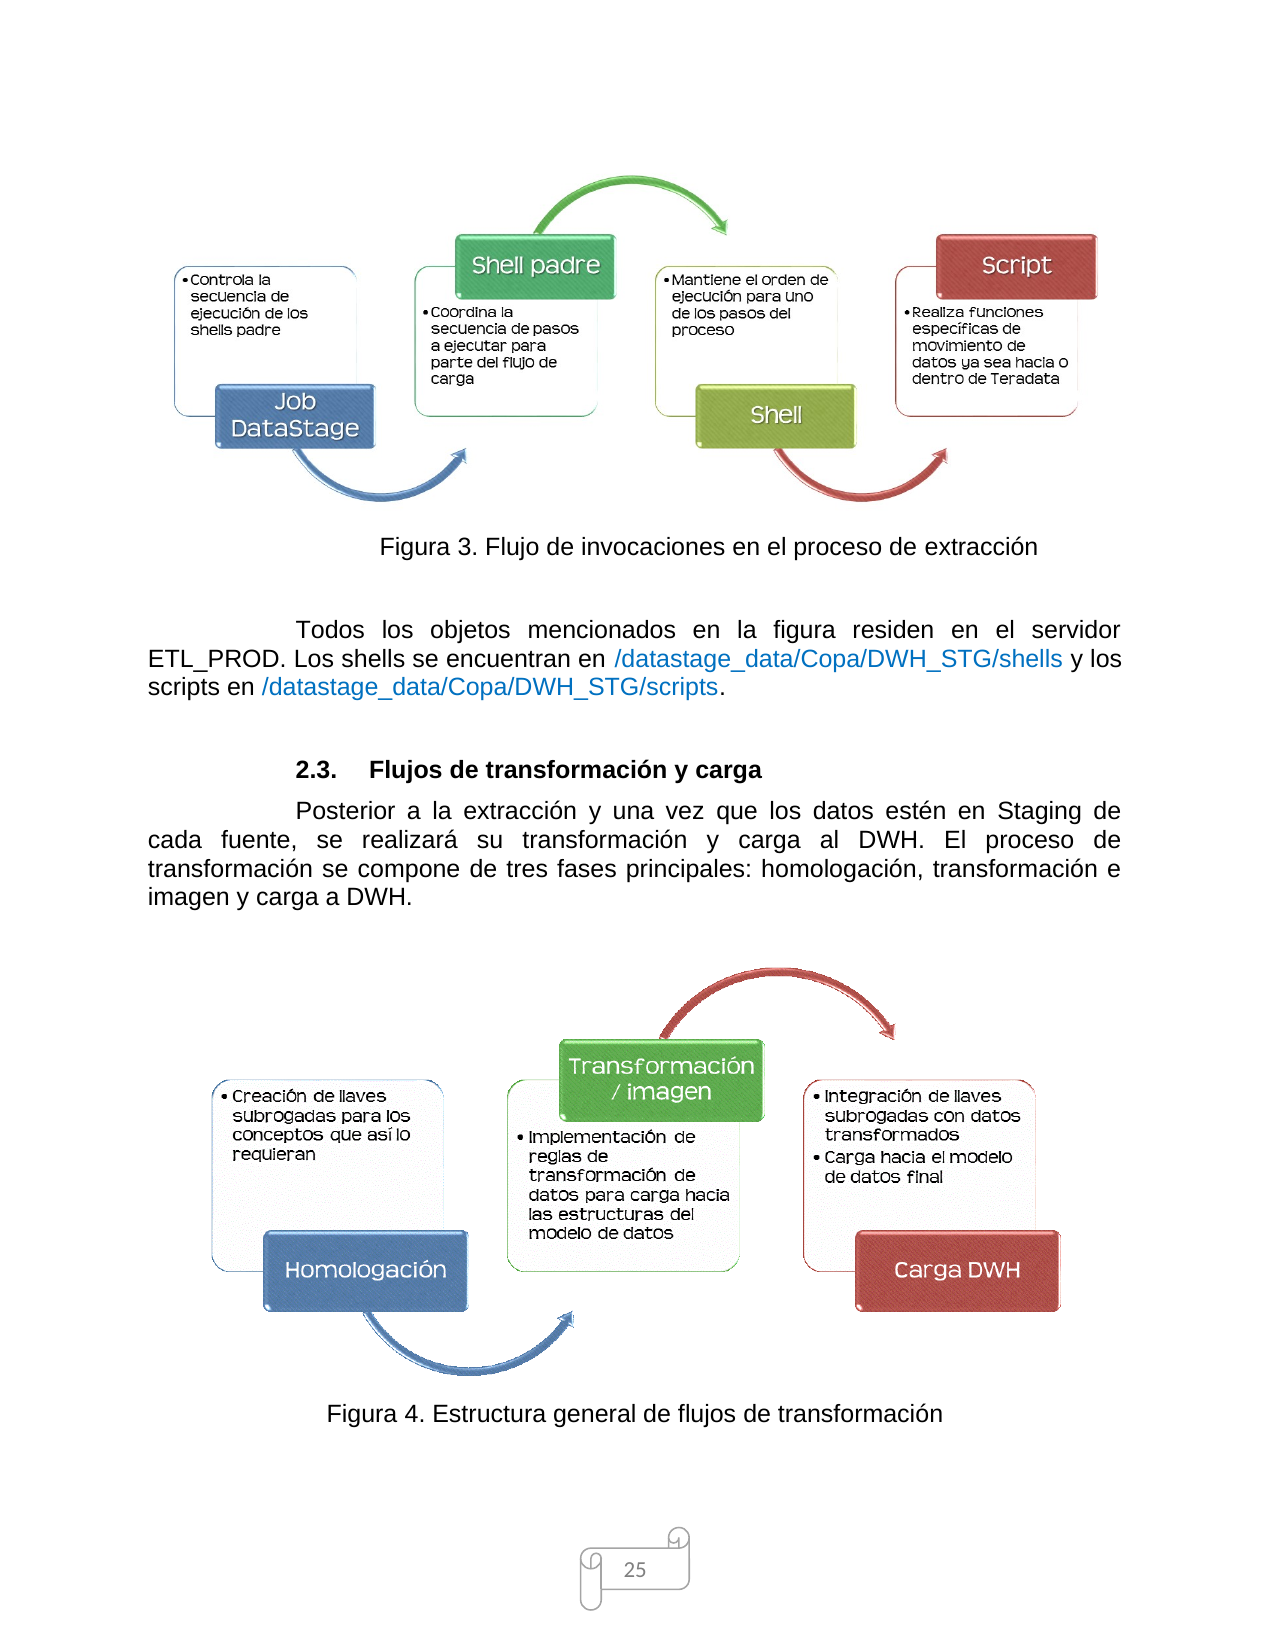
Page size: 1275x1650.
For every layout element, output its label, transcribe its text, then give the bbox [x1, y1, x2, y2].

picture [171, 162, 1099, 520]
text Figura 3. Flujo de invocaciones en el proceso de extracción [148, 532, 1122, 561]
text Todos los objetos mencionados en la figura residen en el servidor ETL_PROD. Los shells se encuentran en /datastage_data/Copa/DWH_STG/shells y los scripts en /datastage_data/Copa/DWH_STG/scripts. [148, 615, 1122, 701]
subtitle Flujos de transformación y carga [148, 755, 1122, 783]
text Posterior a la extracción y una vez que los datos estén en Staging de cada fuente, se realizará su transformación y carga al DWH. El proceso de transformación se compone de tres fases principales: homologación, transformación e imagen y carga a DWH. [148, 796, 1122, 911]
picture [208, 964, 1062, 1387]
text Figura 4. Estructura general de flujos de transformación [148, 1399, 1122, 1428]
